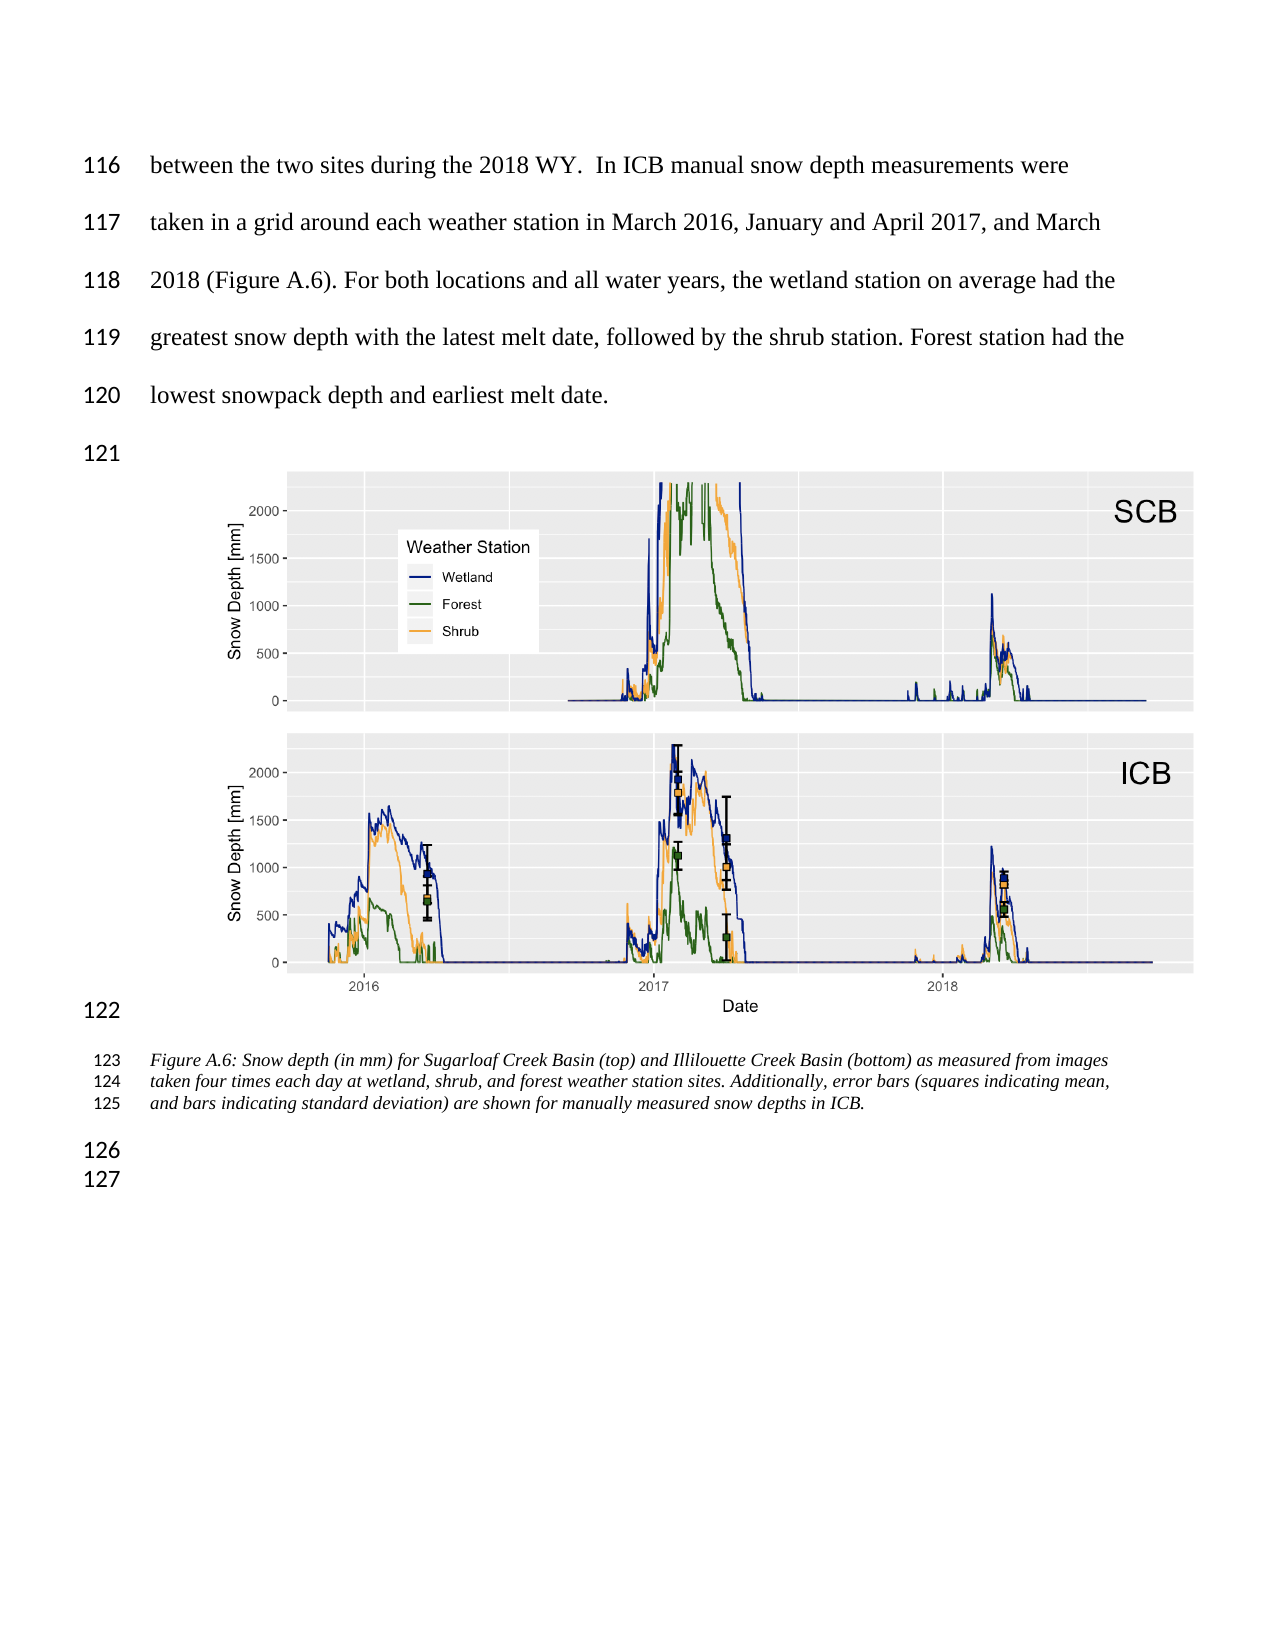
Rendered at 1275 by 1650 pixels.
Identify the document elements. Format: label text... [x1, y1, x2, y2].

picture [225, 466, 1200, 1018]
text Figure A.6: Snow depth (in mm) for Sugarloaf Creek Basin (top) and Illilouette Creek Basin (bottom) as measured from images taken four times each day at wetland, shrub, and forest weather station sites. Additionally, error bars (squares indicating mean, and bars indicating standard deviation) are shown for manually measured snow depths in ICB. [150, 1048, 1125, 1113]
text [150, 150, 1125, 409]
